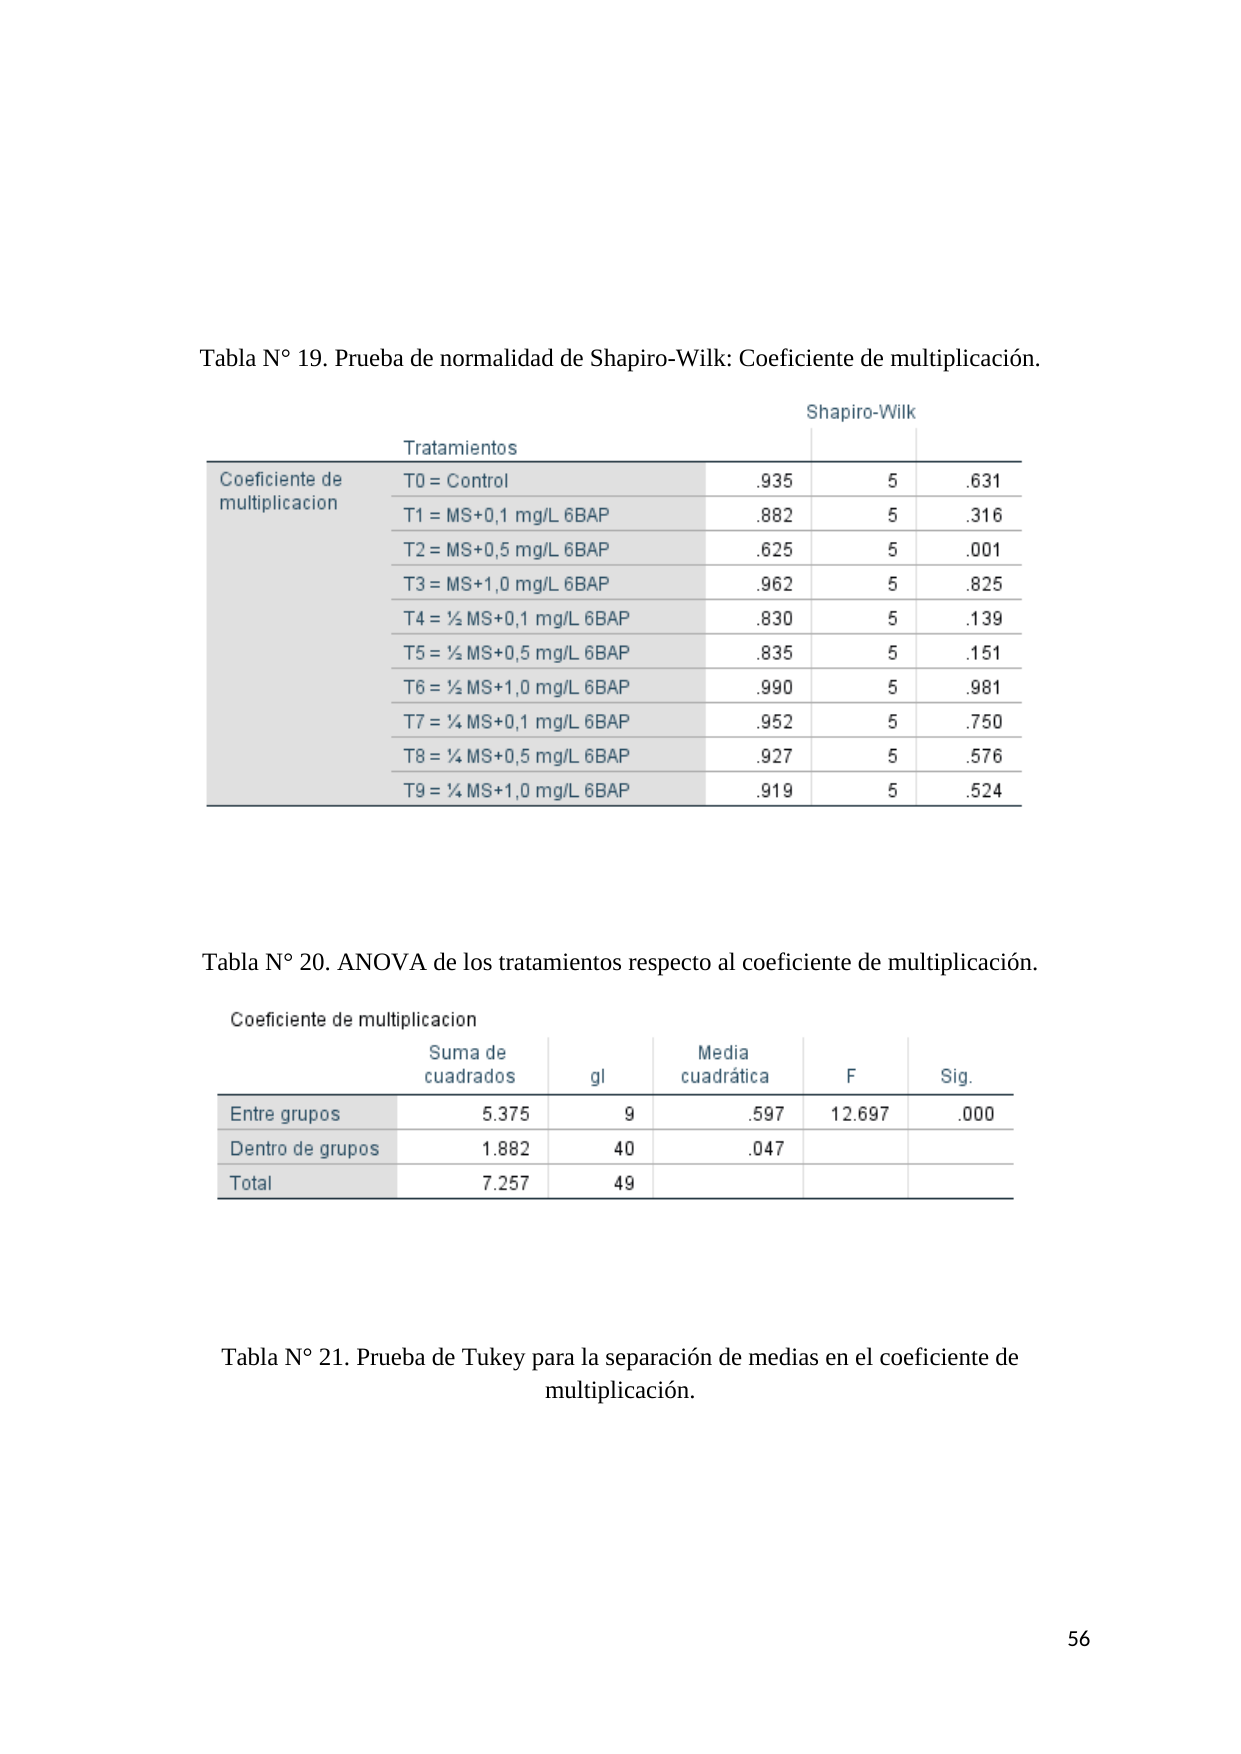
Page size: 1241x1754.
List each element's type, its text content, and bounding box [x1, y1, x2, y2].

picture [185, 397, 1055, 821]
picture [202, 1000, 1039, 1217]
text Tabla N° 20. ANOVA de los tratamientos respecto al coeficiente de multiplicación. [150, 947, 1090, 975]
text Tabla N° 19. Prueba de normalidad de Shapiro-Wilk: Coeficiente de multiplicación. [150, 343, 1090, 372]
text Tabla N° 21. Prueba de Tukey para la separación de medias en el coeficiente de multiplicación. [150, 1342, 1090, 1404]
